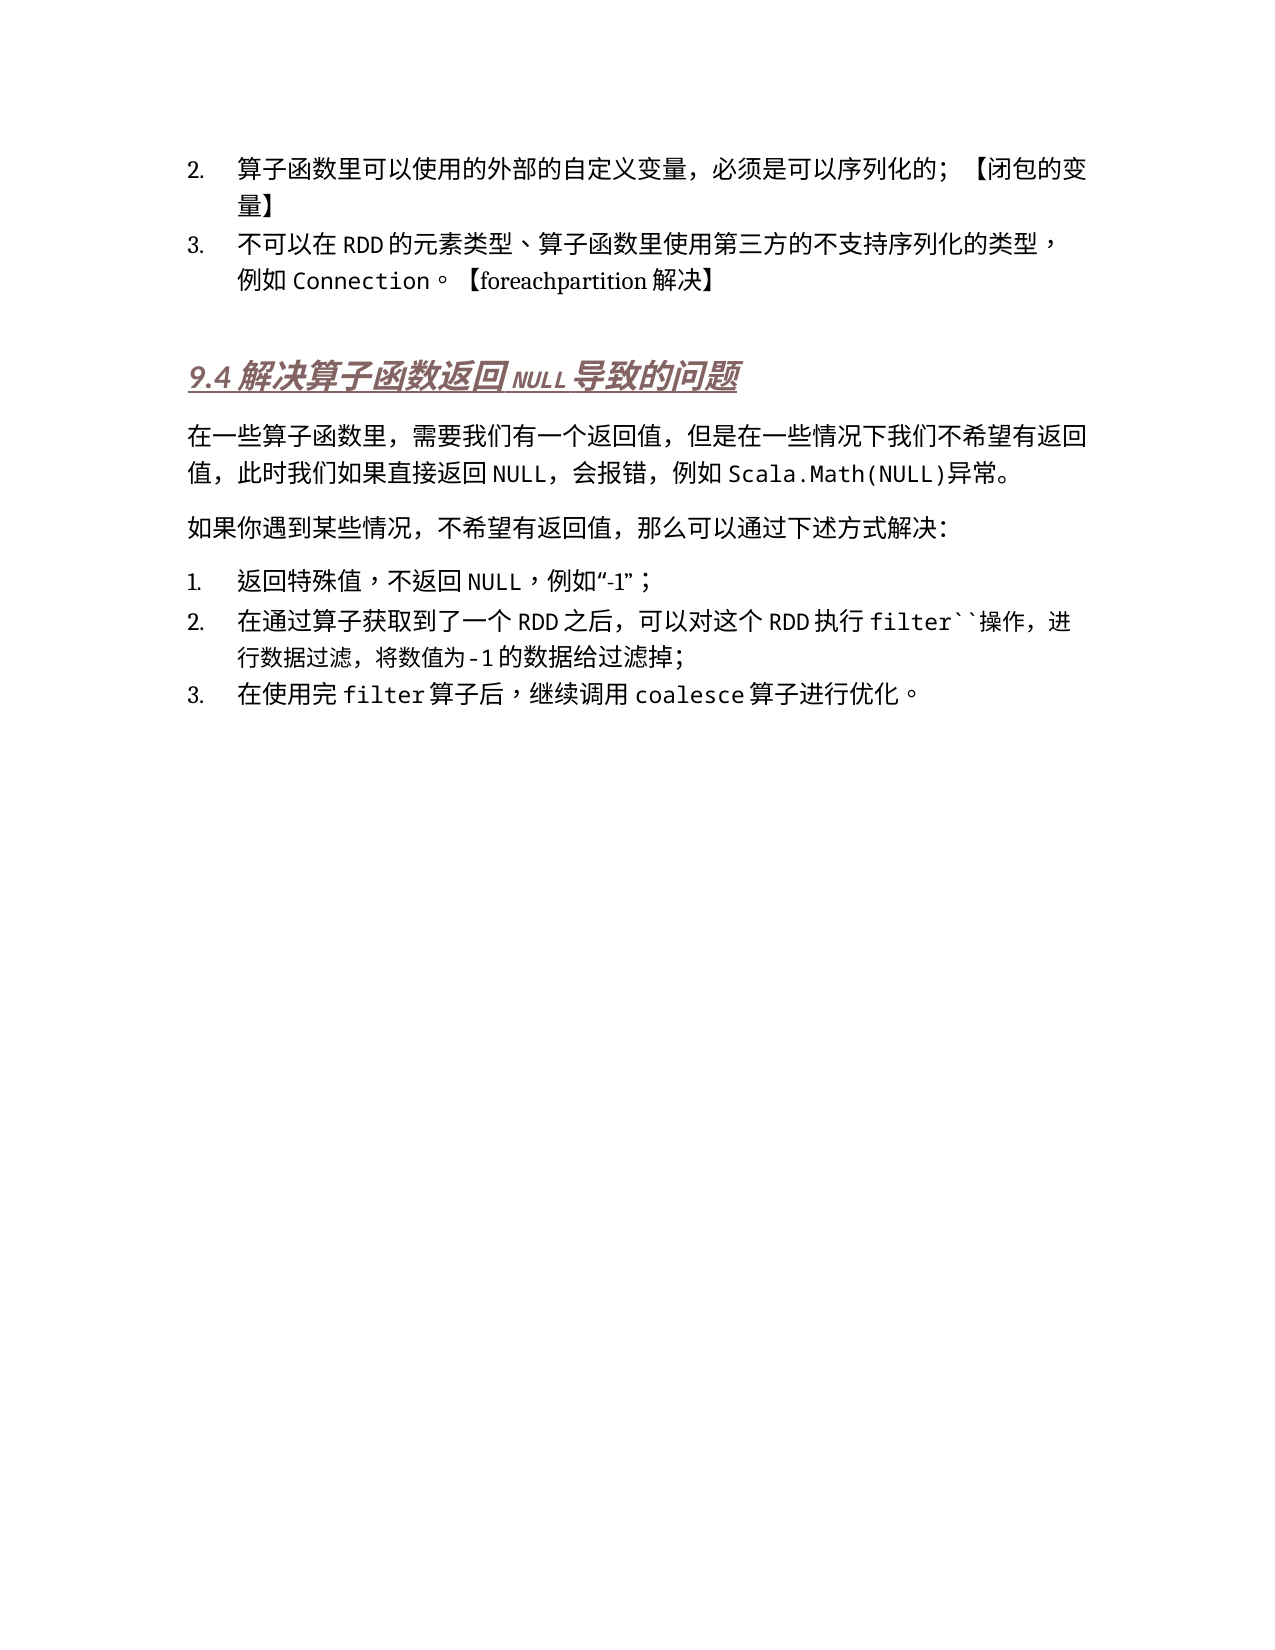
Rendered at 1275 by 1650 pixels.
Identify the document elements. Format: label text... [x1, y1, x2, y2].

list 返回特殊值，不返回NULL，例如“-1”； [187, 563, 1087, 597]
list 不可以在RDD的元素类型、算子函数里使用第三方的不支持序列化的类型，例如Connection。【foreachpartition解决】 [187, 226, 1087, 297]
list 算子函数里可以使用的外部的自定义变量，必须是可以序列化的；【闭包的变量】 [187, 150, 1087, 222]
text 如果你遇到某些情况，不希望有返回值，那么可以通过下述方式解决： [187, 508, 1087, 544]
text 在一些算子函数里，需要我们有一个返回值，但是在一些情况下我们不希望有返回值，此时我们如果直接返回NULL，会报错，例如Scala.Math(NULL)异常。 [187, 417, 1087, 489]
subtitle 9.4 解决算子函数返回NULL导致的问题 [187, 350, 1087, 398]
list 在通过算子获取到了一个RDD之后，可以对这个RDD执行filter``操作，进行数据过滤，将数值为-1的数据给过滤掉； [187, 601, 1087, 673]
list 在使用完filter算子后，继续调用coalesce算子进行优化。 [187, 677, 1087, 711]
